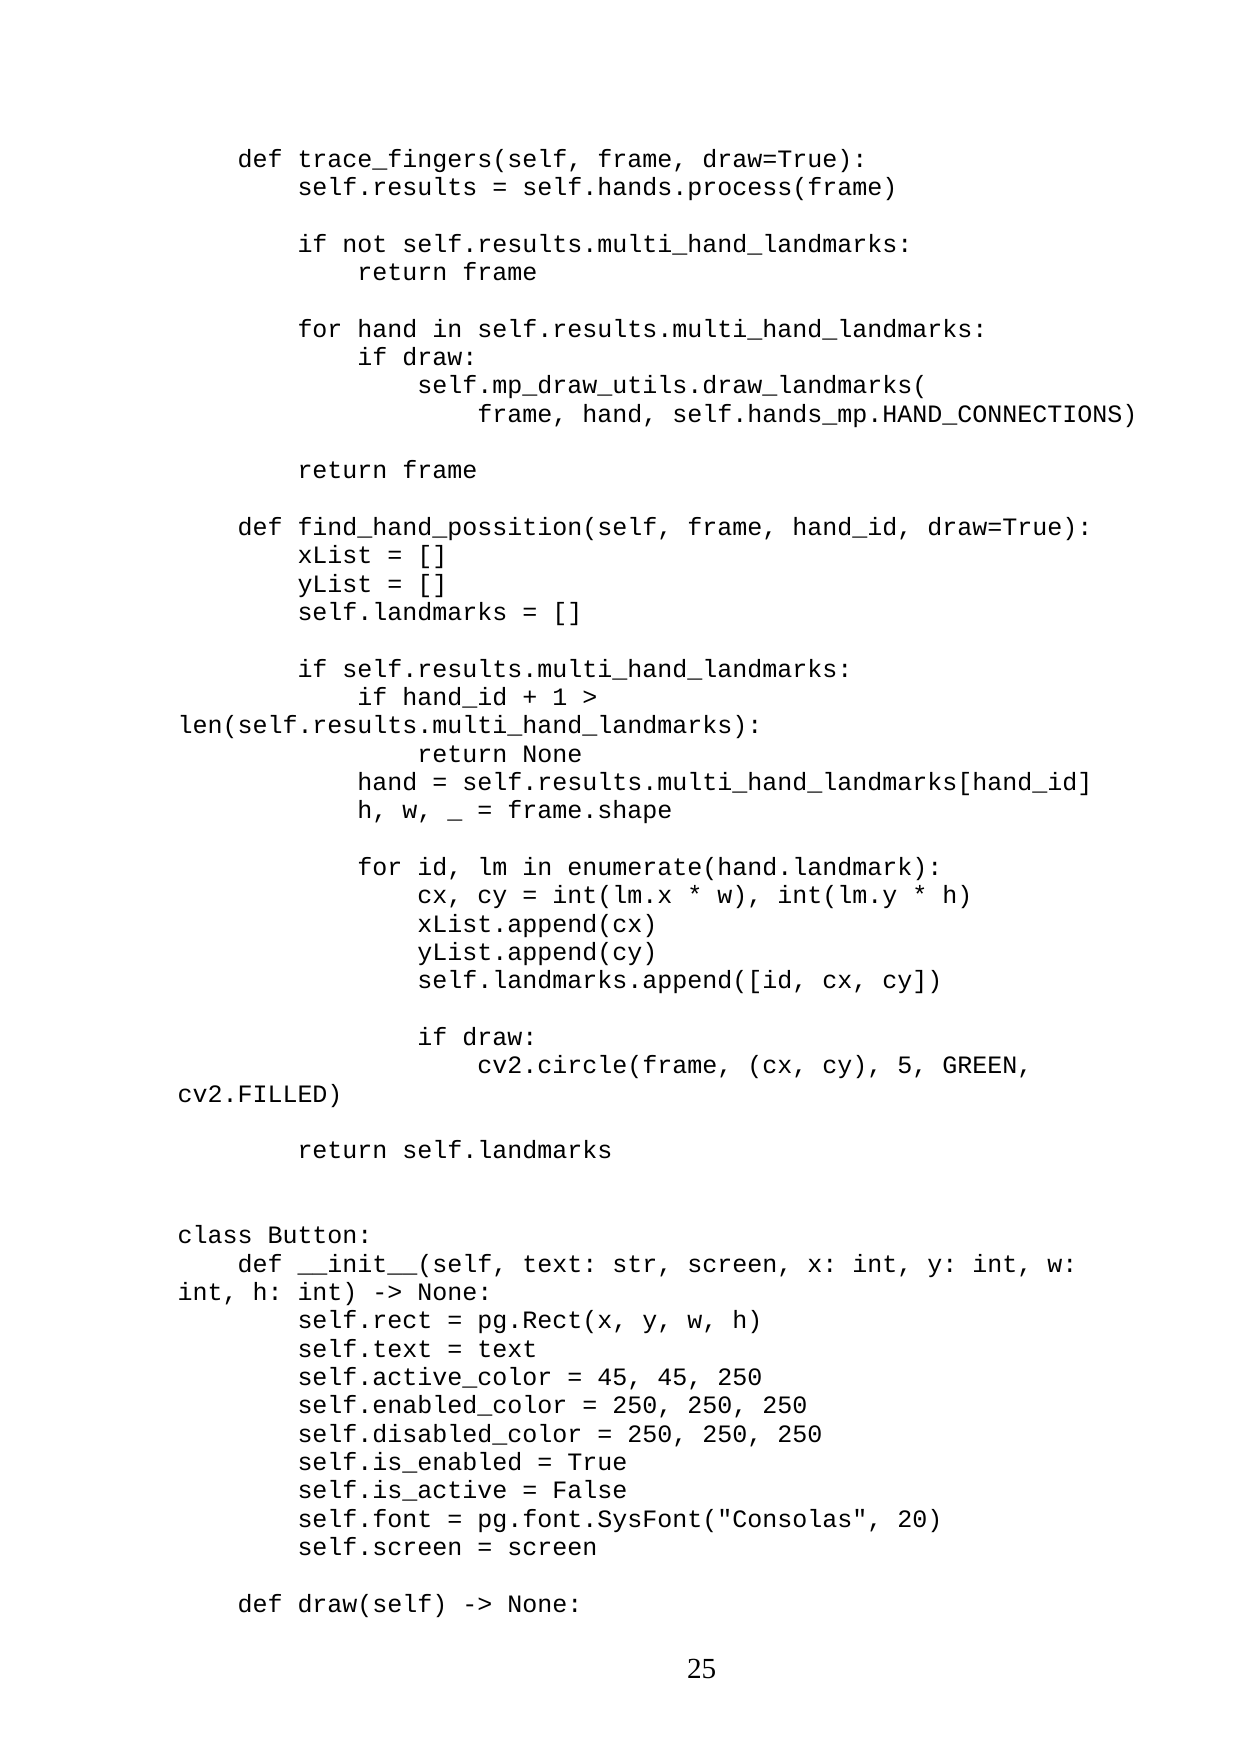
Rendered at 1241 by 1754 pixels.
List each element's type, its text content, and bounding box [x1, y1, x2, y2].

text if hand_id + 1 > len(self.results.multi_hand_landmarks): [177, 685, 1152, 741]
text self.mp_draw_utils.draw_landmarks( [177, 373, 1152, 401]
text yList = [] [177, 571, 1152, 600]
text self.results = self.hands.process(frame) [177, 175, 1152, 203]
text self.enabled_color = 250, 250, 250 [177, 1393, 1152, 1421]
text def find_hand_possition(self, frame, hand_id, draw=True): [177, 515, 1152, 543]
text self.text = text [177, 1336, 1152, 1365]
text frame, hand, self.hands_mp.HAND_CONNECTIONS) [177, 401, 1152, 430]
text if not self.results.multi_hand_landmarks: [177, 231, 1152, 260]
text self.is_enabled = True [177, 1450, 1152, 1478]
text def draw(self) -> None: [177, 1591, 1152, 1620]
text self.rect = pg.Rect(x, y, w, h) [177, 1308, 1152, 1336]
text self.font = pg.font.SysFont("Consolas", 20) [177, 1506, 1152, 1535]
text class Button: [177, 1223, 1152, 1251]
text cv2.circle(frame, (cx, cy), 5, GREEN, cv2.FILLED) [177, 1053, 1152, 1110]
text def trace_fingers(self, frame, draw=True): [177, 146, 1152, 175]
text yList.append(cy) [177, 940, 1152, 968]
text xList = [] [177, 543, 1152, 571]
text if draw: [177, 345, 1152, 373]
text self.active_color = 45, 45, 250 [177, 1365, 1152, 1393]
text return frame [177, 260, 1152, 288]
text return frame [177, 458, 1152, 486]
text if self.results.multi_hand_landmarks: [177, 656, 1152, 685]
text def __init__(self, text: str, screen, x: int, y: int, w: int, h: int) -> None: [177, 1251, 1152, 1308]
text self.screen = screen [177, 1535, 1152, 1563]
text return self.landmarks [177, 1138, 1152, 1166]
text hand = self.results.multi_hand_landmarks[hand_id] [177, 770, 1152, 798]
text for hand in self.results.multi_hand_landmarks: [177, 316, 1152, 345]
text return None [177, 741, 1152, 770]
text self.landmarks = [] [177, 600, 1152, 628]
text h, w, _ = frame.shape [177, 798, 1152, 826]
text self.disabled_color = 250, 250, 250 [177, 1421, 1152, 1450]
text self.is_active = False [177, 1478, 1152, 1506]
text self.landmarks.append([id, cx, cy]) [177, 968, 1152, 996]
text if draw: [177, 1025, 1152, 1053]
text cx, cy = int(lm.x * w), int(lm.y * h) [177, 883, 1152, 911]
text xList.append(cx) [177, 911, 1152, 940]
text for id, lm in enumerate(hand.landmark): [177, 855, 1152, 883]
